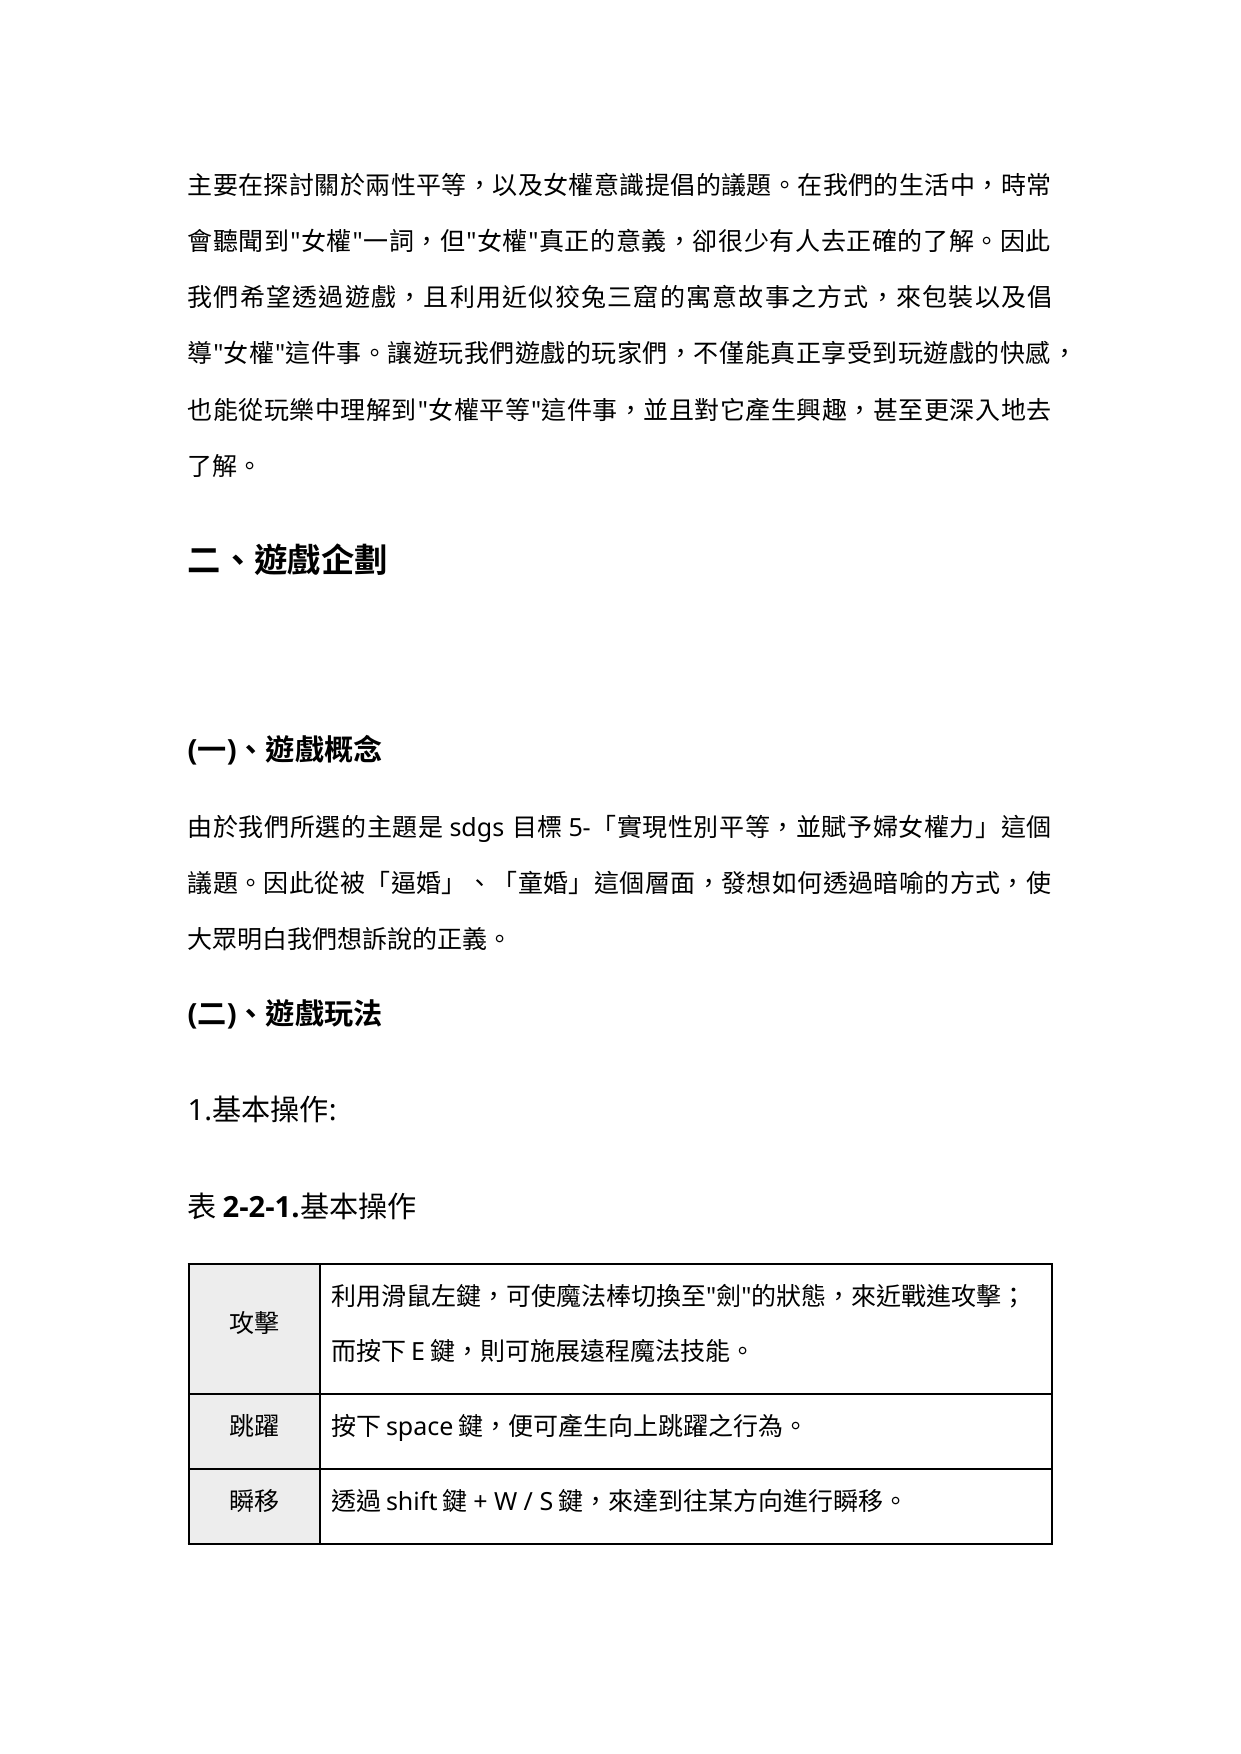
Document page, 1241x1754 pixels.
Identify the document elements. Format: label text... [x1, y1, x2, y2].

text 主要在探討關於兩性平等，以及女權意識提倡的議題。在我們的生活中，時常會聽聞到"女權"一詞，但"女權"真正的意義，卻很少有人去正確的了解。因此我們希望透過遊戲，且利用近似狡兔三窟的寓意故事之方式，來包裝以及倡導"女權"這件事。讓遊玩我們遊戲的玩家們，不僅能真正享受到玩遊戲的快感，也能從玩樂中理解到"女權平等"這件事，並且對它產生興趣，甚至更深入地去了解。 [187, 164, 1053, 483]
table_header 攻擊 [190, 1265, 319, 1393]
text (二)、遊戲玩法 [187, 974, 1053, 1049]
table_cell 跳躍 [190, 1395, 319, 1468]
table_cell 按下space鍵，便可產生向上跳躍之行為。 [321, 1395, 1051, 1468]
text (一)、遊戲概念 [187, 710, 1053, 785]
text 1.基本操作: [187, 1071, 1053, 1146]
subtitle 二、遊戲企劃 [187, 520, 1053, 595]
table_cell 瞬移 [190, 1470, 319, 1543]
text 由於我們所選的主題是sdgs 目標5-「實現性別平等，並賦予婦女權力」這個議題。因此從被「逼婚」、「童婚」這個層面，發想如何透過暗喻的方式，使大眾明白我們想訴說的正義。 [187, 806, 1053, 956]
table_header 利用滑鼠左鍵，可使魔法棒切換至"劍"的狀態，來近戰進攻擊； 而按下E鍵，則可施展遠程魔法技能。 [321, 1265, 1051, 1393]
text 表2-2-1.基本操作 [187, 1167, 1053, 1242]
table_cell 透過shift鍵 + W / S鍵，來達到往某方向進行瞬移。 [321, 1470, 1051, 1543]
